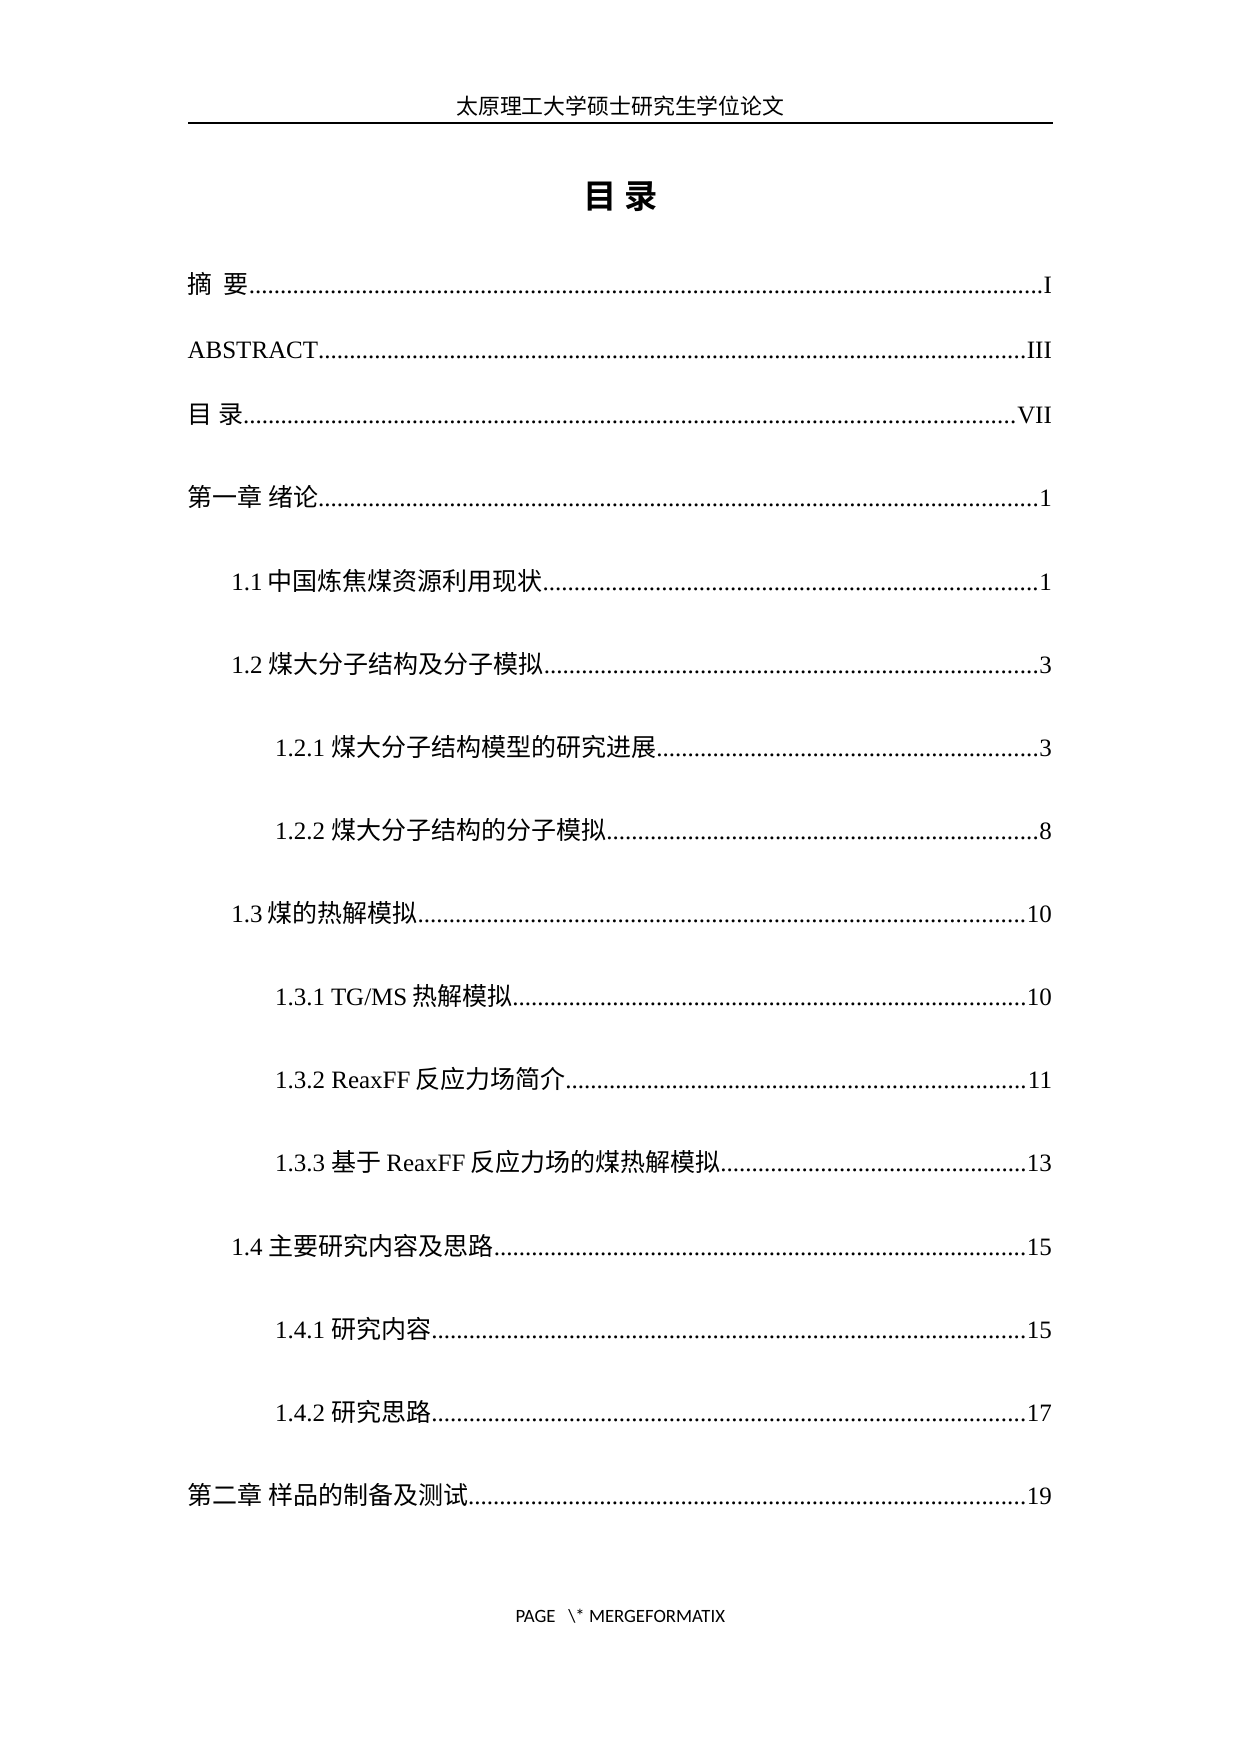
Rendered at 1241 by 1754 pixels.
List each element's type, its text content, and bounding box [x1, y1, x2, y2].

text 第二章 样品的制备及测试 19 [187, 1461, 1053, 1526]
text 1.3.1 TG/MS热解模拟 10 [275, 962, 1053, 1027]
text 1.3.2 ReaxFF反应力场简介 11 [275, 1045, 1053, 1110]
text 1.2.1 煤大分子结构模型的研究进展 3 [275, 713, 1053, 778]
text 1.4.2 研究思路 17 [275, 1378, 1053, 1443]
text 1.3煤的热解模拟 10 [231, 879, 1053, 944]
text 目 录 [187, 161, 1053, 226]
text ABSTRACT III [187, 333, 1053, 366]
text 目 录 VII [187, 380, 1053, 445]
text 第一章 绪论 1 [187, 463, 1053, 528]
text 1.4 主要研究内容及思路 15 [231, 1212, 1053, 1277]
text 摘 要 I [187, 250, 1053, 315]
text 1.2.2 煤大分子结构的分子模拟 8 [275, 796, 1053, 861]
text 1.1中国炼焦煤资源利用现状 1 [231, 547, 1053, 612]
text 1.2 煤大分子结构及分子模拟 3 [231, 630, 1053, 695]
text 1.3.3 基于ReaxFF反应力场的煤热解模拟 13 [275, 1128, 1053, 1193]
text 1.4.1 研究内容 15 [275, 1295, 1053, 1360]
